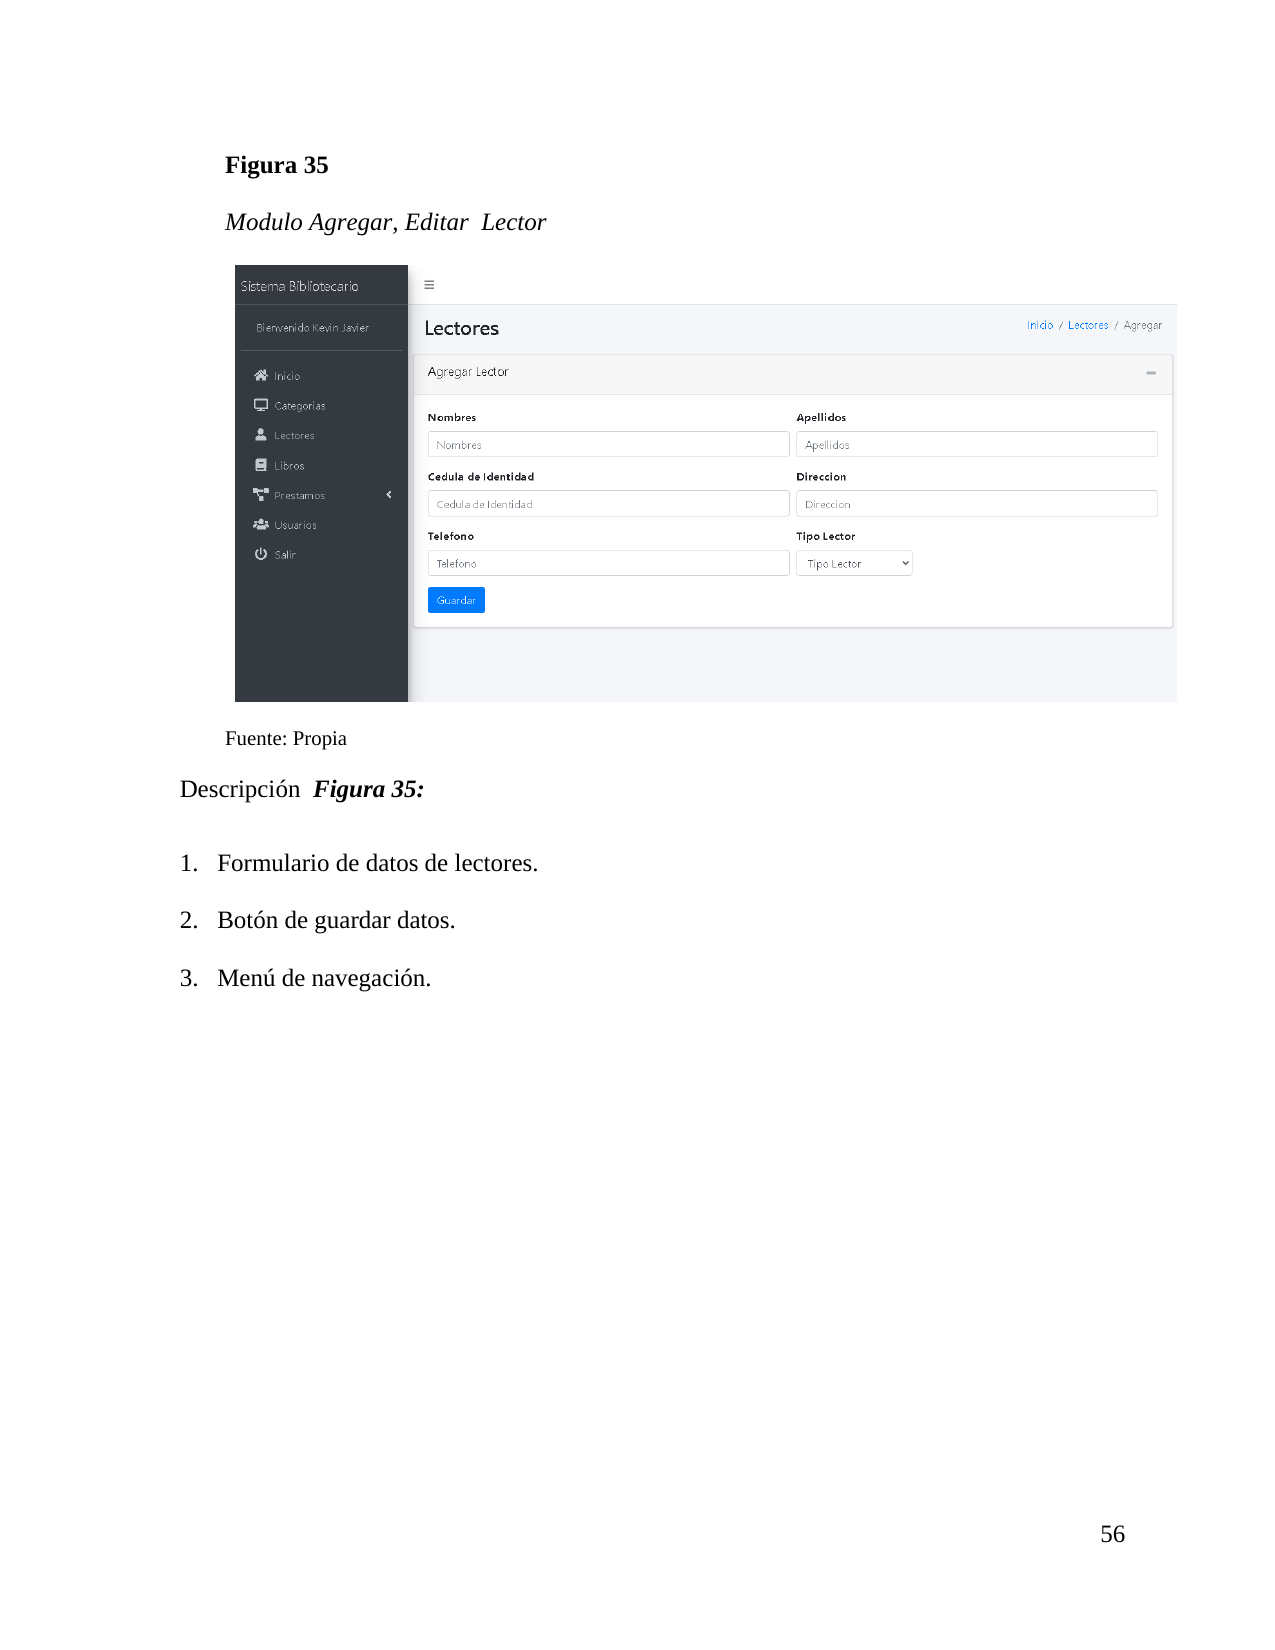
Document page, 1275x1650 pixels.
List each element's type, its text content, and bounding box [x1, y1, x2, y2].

list Menú de navegación. [179, 963, 1125, 992]
list Botón de guardar datos. [179, 905, 1125, 934]
text Descripción Figura 35: [150, 774, 1125, 802]
text Fuente: Propia [225, 726, 1125, 750]
text Figura 35 Modulo Agregar, Editar Lector [225, 150, 1125, 236]
picture [235, 265, 1178, 702]
list Formulario de datos de lectores. [179, 848, 1125, 877]
